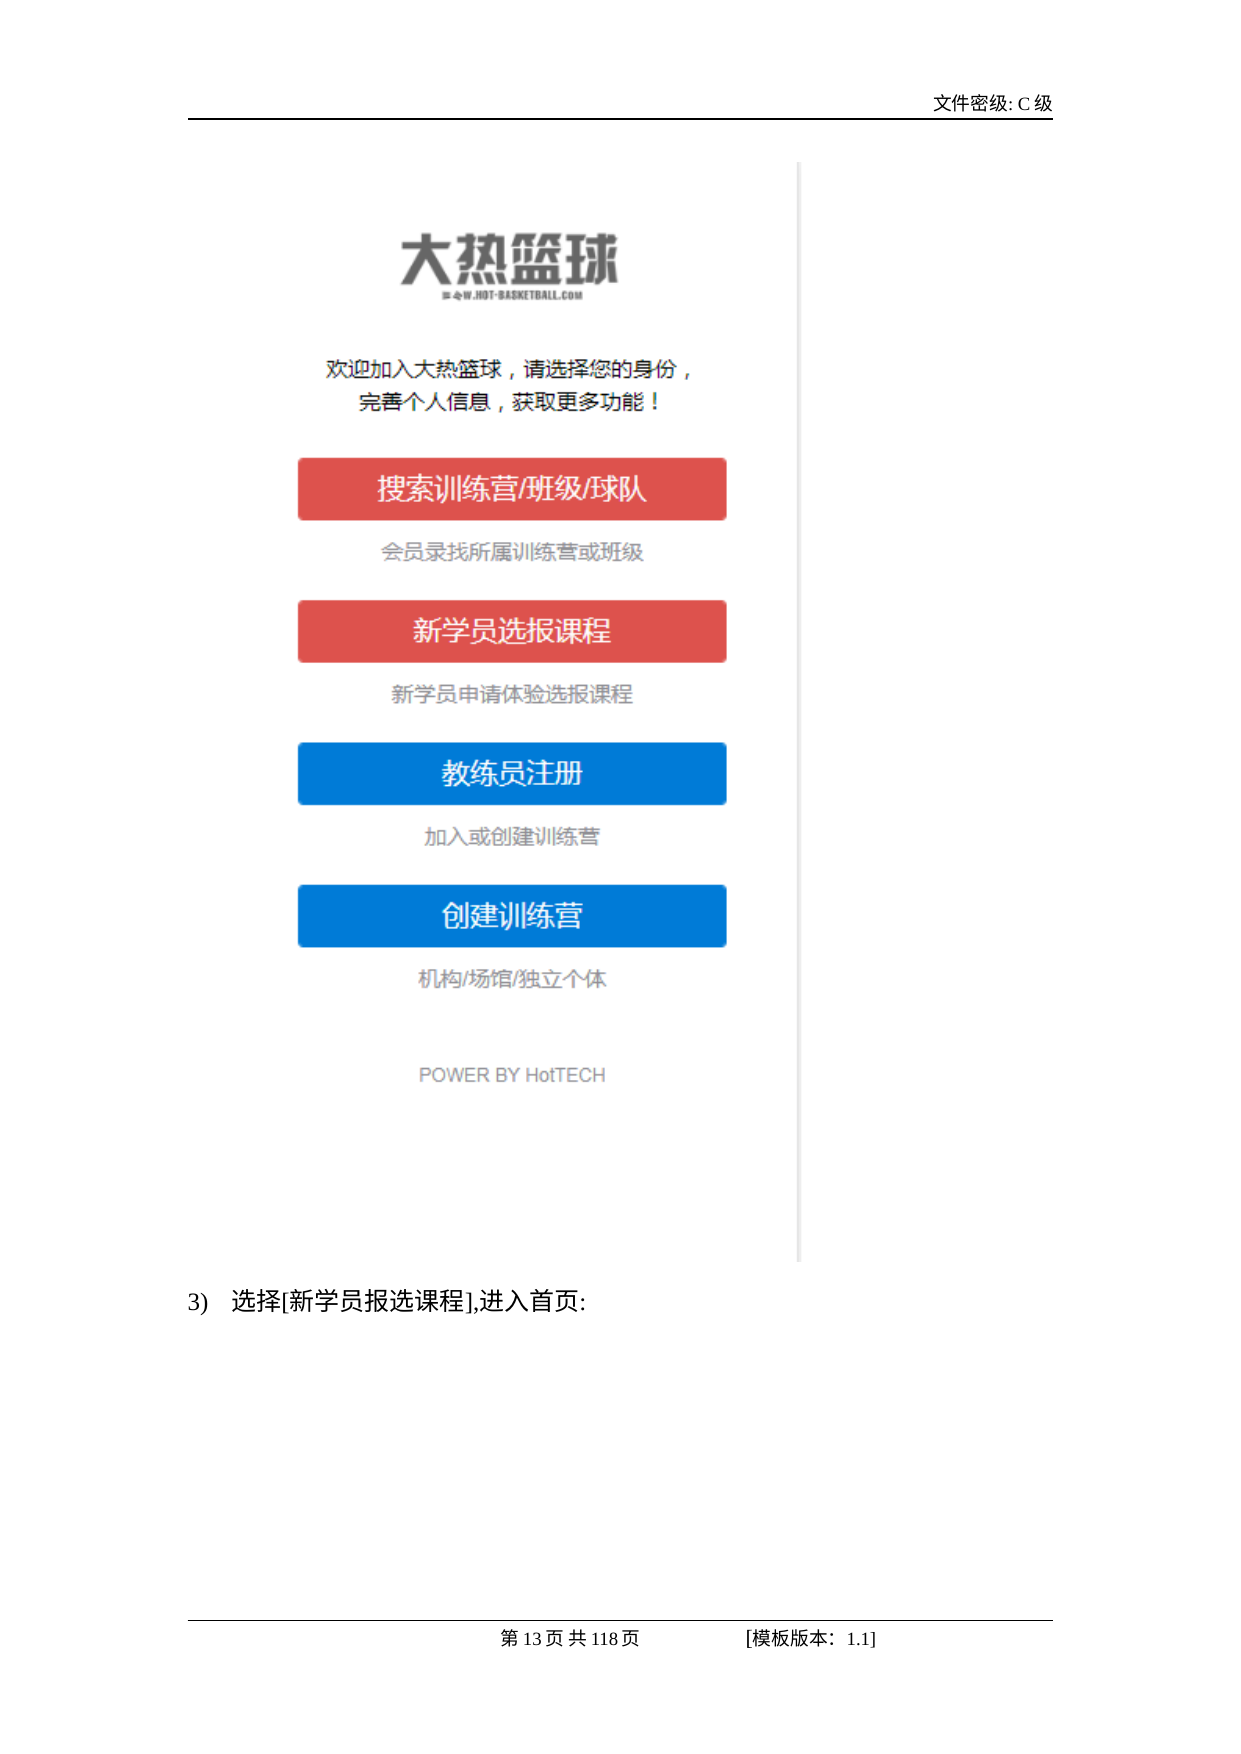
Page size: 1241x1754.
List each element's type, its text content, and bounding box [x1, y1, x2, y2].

list 选择[新学员报选课程],进入首页: [187, 1267, 1053, 1332]
picture [231, 162, 802, 1262]
